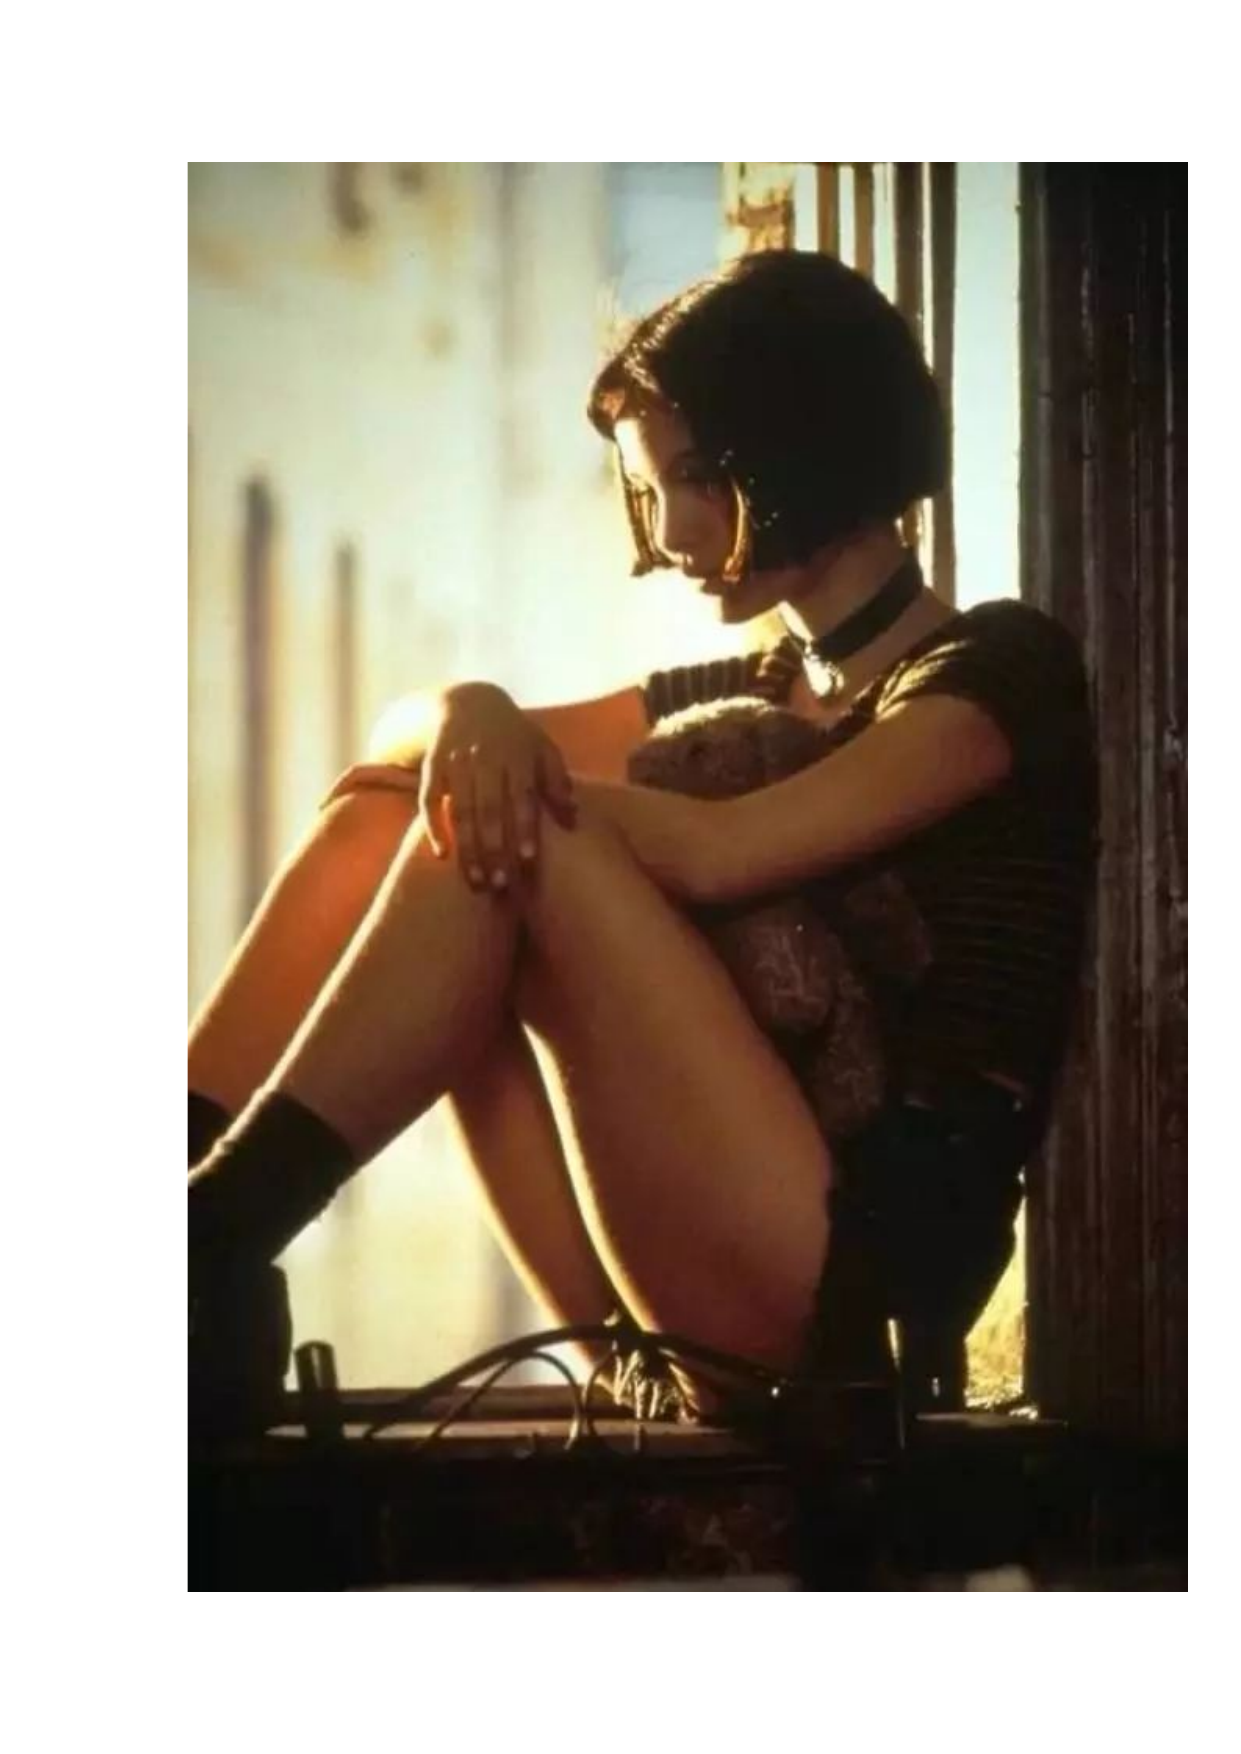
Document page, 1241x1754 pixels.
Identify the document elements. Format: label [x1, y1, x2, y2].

picture [187, 162, 1188, 1592]
